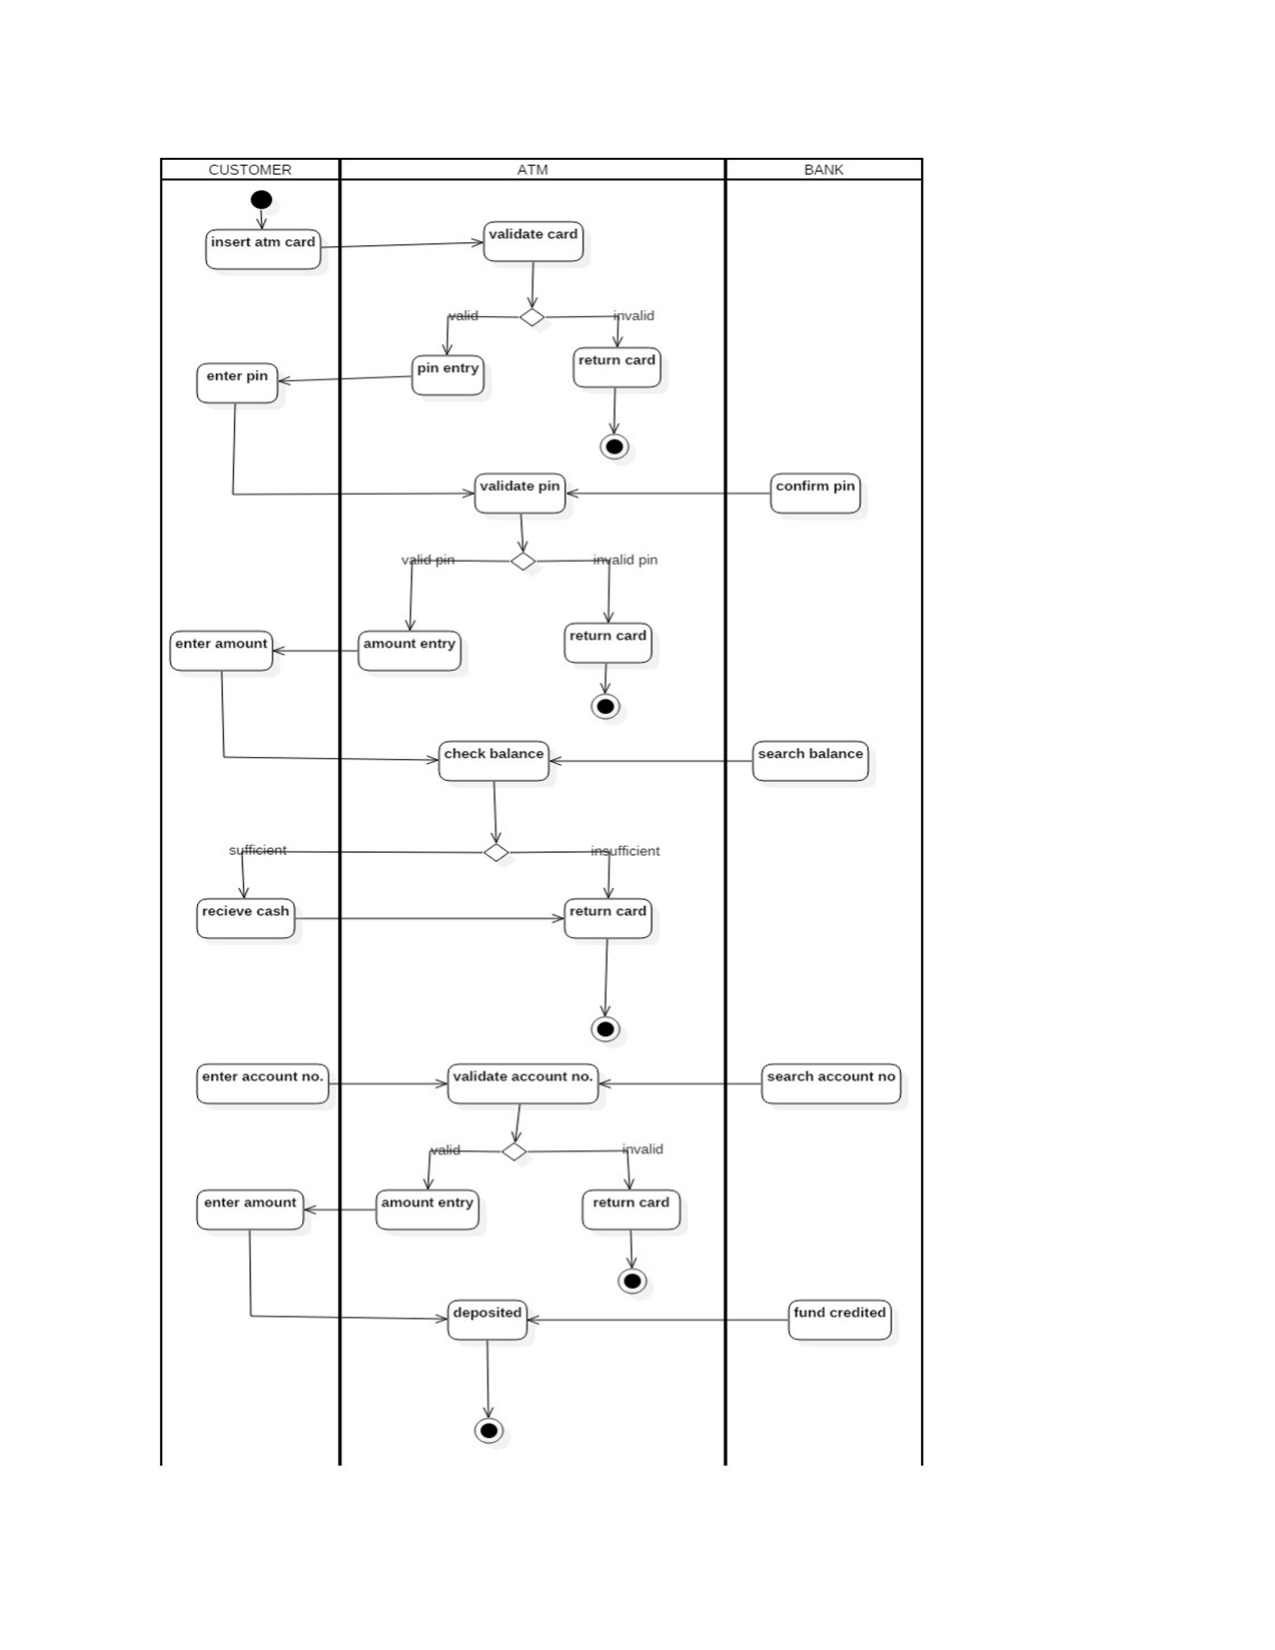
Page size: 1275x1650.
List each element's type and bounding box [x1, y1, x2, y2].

picture [150, 150, 967, 1501]
